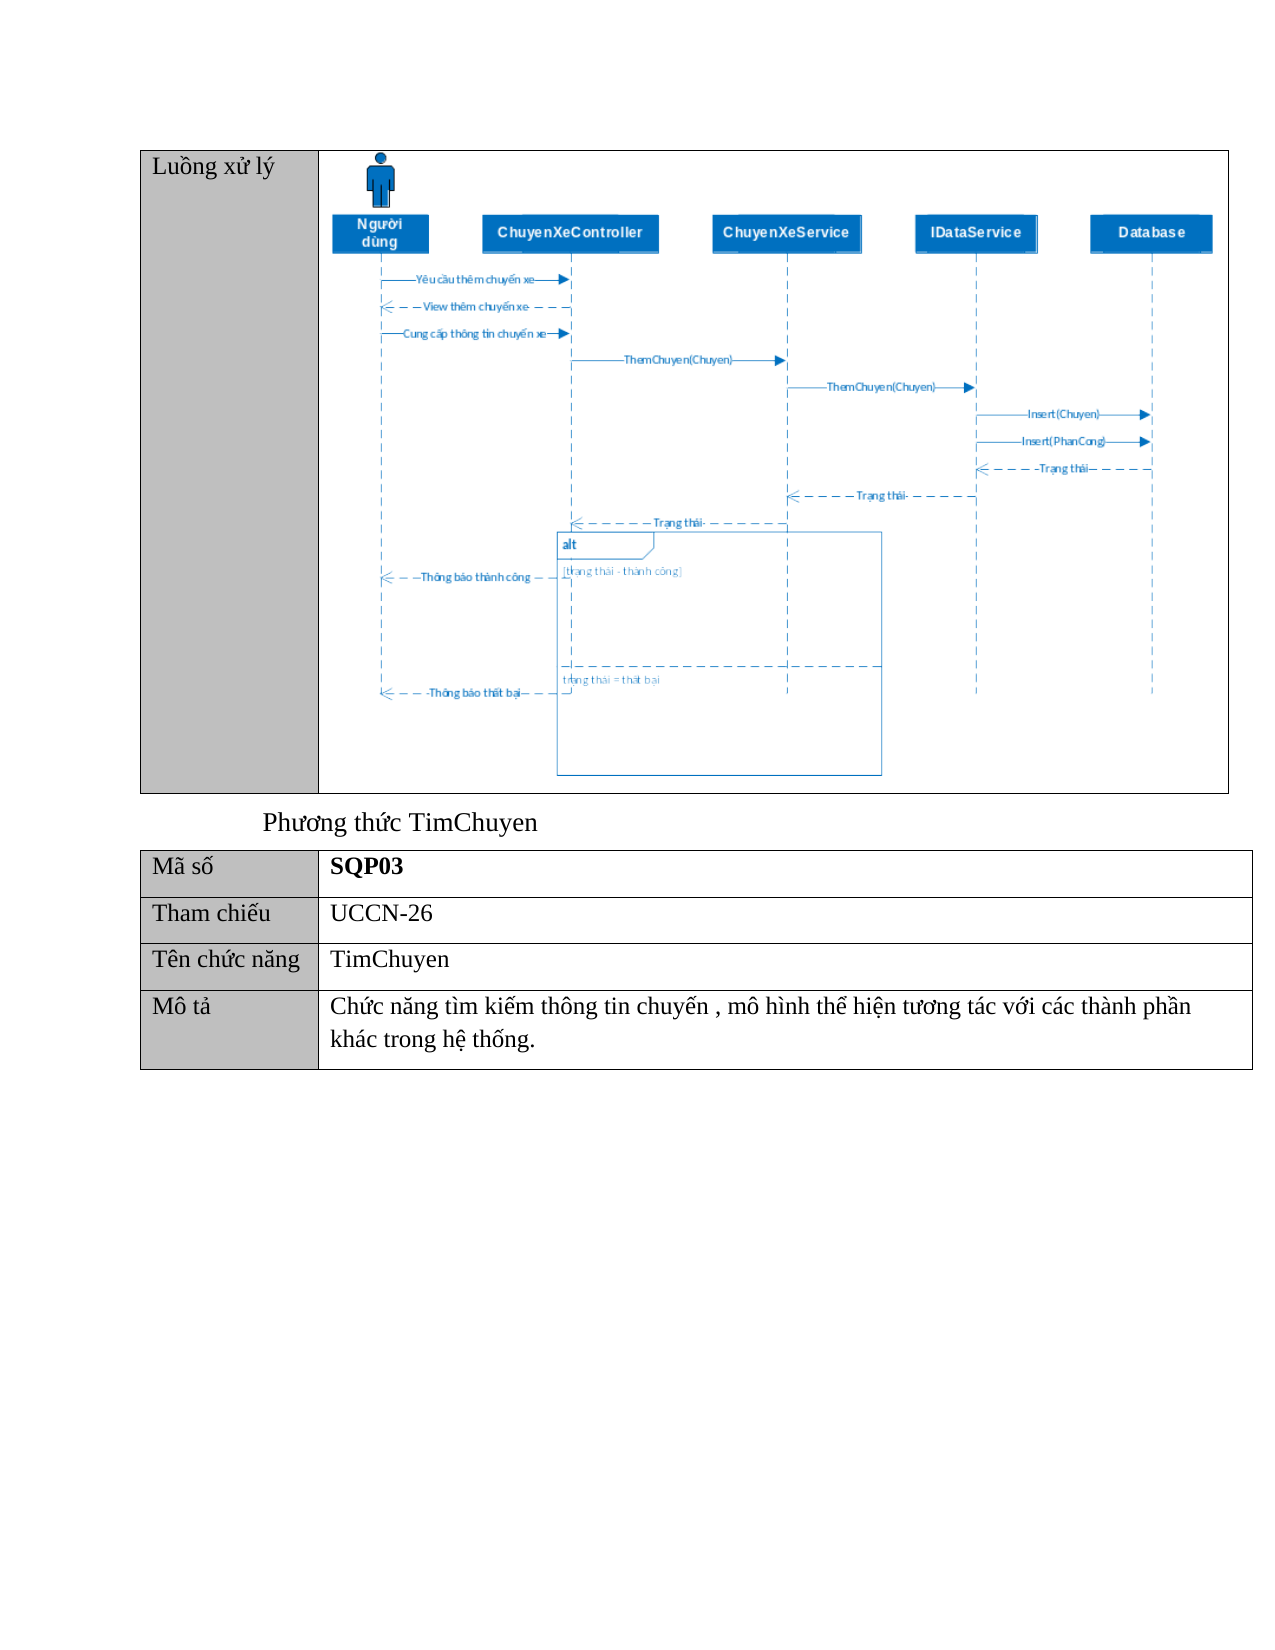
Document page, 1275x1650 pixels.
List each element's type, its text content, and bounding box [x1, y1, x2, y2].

table_cell TimChuyen [319, 944, 1252, 990]
table_cell Mô tả [141, 991, 318, 1069]
table_header SQP03 [319, 851, 1252, 897]
table_cell Luồng xử lý [141, 151, 318, 793]
table_cell Chức năng tìm kiếm thông tin chuyến , mô hình thể hiện tương tác với các thành phần khác trong hệ thống. [319, 991, 1252, 1069]
list Phương thức TimChuyen [262, 806, 1125, 837]
table_cell [319, 151, 1228, 793]
table_cell Tên chức năng [141, 944, 318, 990]
table_cell UCCN-26 [319, 898, 1252, 943]
table_cell Tham chiếu [141, 898, 318, 943]
table_header Mã số [141, 851, 318, 897]
